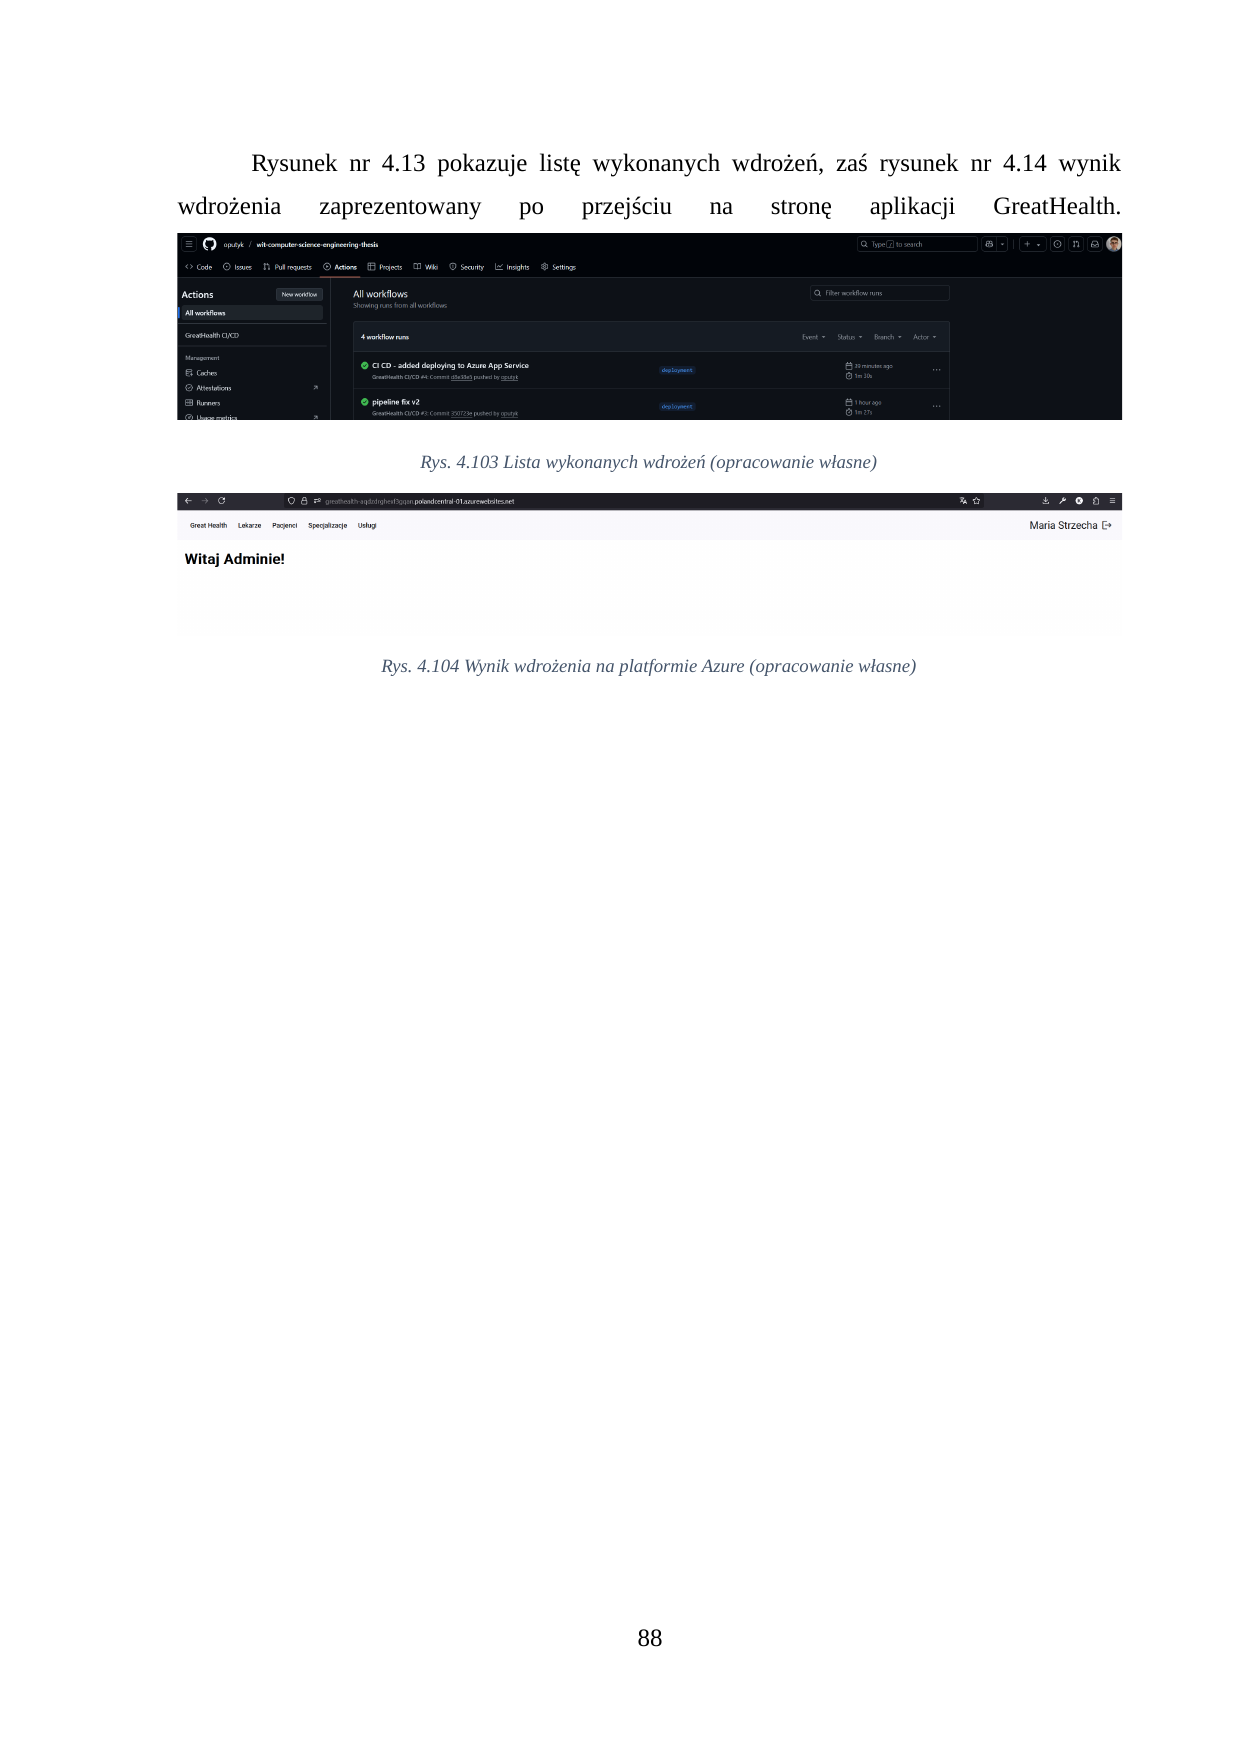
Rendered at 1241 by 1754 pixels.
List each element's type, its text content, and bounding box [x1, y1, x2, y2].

picture [177, 493, 1123, 636]
text Rysunek nr 4.13 pokazuje listę wykonanych wdrożeń, zaś rysunek nr 4.14 wynik wdrożenia zaprezentowany po przejściu na stronę aplikacji GreatHealth. [177, 148, 1122, 233]
picture [177, 233, 1123, 420]
